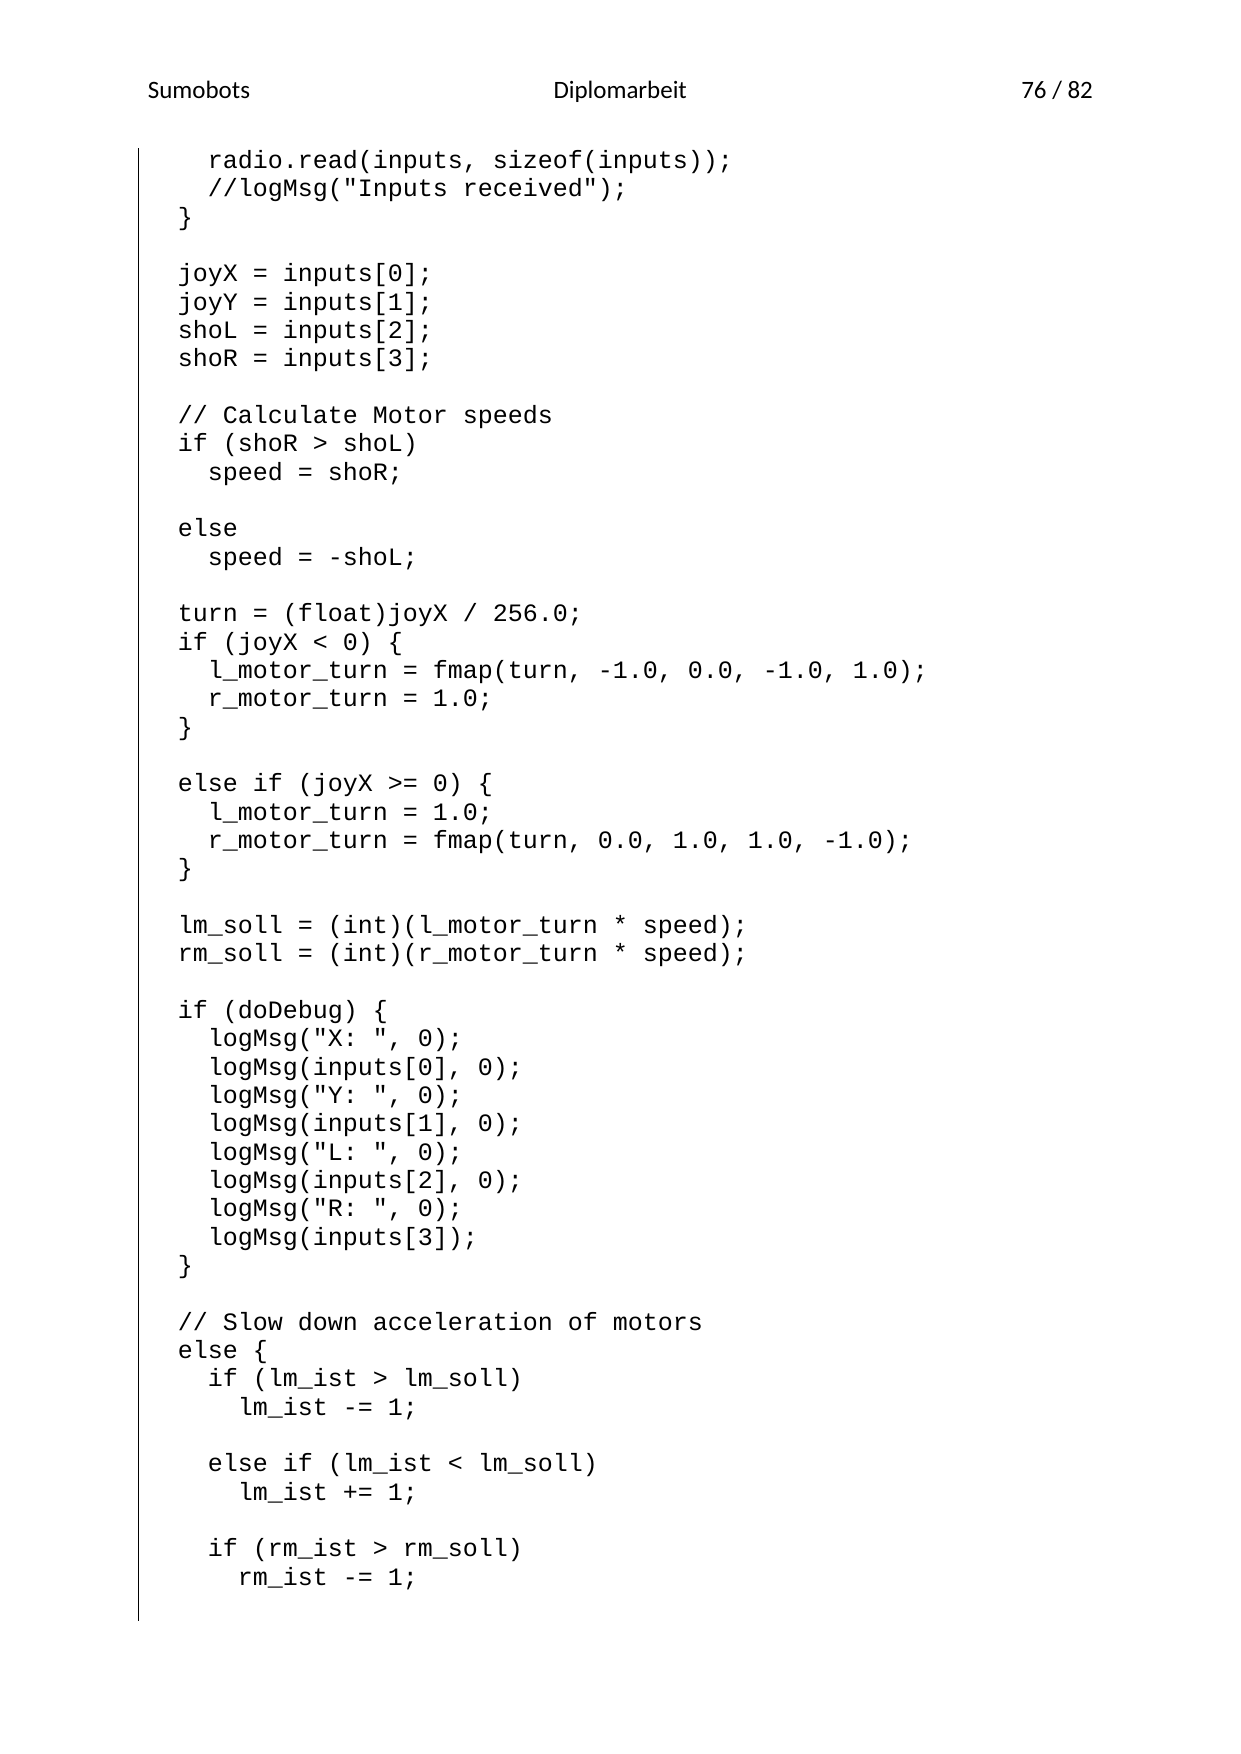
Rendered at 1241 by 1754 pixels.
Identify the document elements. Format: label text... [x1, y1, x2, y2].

text else if (joyX >= 0) { [148, 771, 1093, 799]
text } [148, 856, 1093, 884]
text if (doDebug) { [148, 998, 1093, 1026]
text r_motor_turn = 1.0; [148, 686, 1093, 714]
text if (lm_ist > lm_soll) [148, 1366, 1093, 1394]
text logMsg("X: ", 0); [148, 1026, 1093, 1054]
text shoR = inputs[3]; [148, 346, 1093, 374]
text l_motor_turn = fmap(turn, -1.0, 0.0, -1.0, 1.0); [148, 658, 1093, 686]
text logMsg(inputs[1], 0); [148, 1111, 1093, 1139]
text // Slow down acceleration of motors [148, 1309, 1093, 1338]
text joyX = inputs[0]; [148, 261, 1093, 289]
text l_motor_turn = 1.0; [148, 799, 1093, 828]
text rm_soll = (int)(r_motor_turn * speed); [148, 941, 1093, 969]
text rm_ist -= 1; [148, 1564, 1093, 1593]
text lm_soll = (int)(l_motor_turn * speed); [148, 913, 1093, 941]
text logMsg(inputs[0], 0); [148, 1054, 1093, 1083]
text logMsg(inputs[3]); [148, 1224, 1093, 1253]
text lm_ist -= 1; [148, 1394, 1093, 1423]
text // Calculate Motor speeds [148, 403, 1093, 431]
text if (rm_ist > rm_soll) [148, 1536, 1093, 1564]
text joyY = inputs[1]; [148, 289, 1093, 318]
text logMsg(inputs[2], 0); [148, 1168, 1093, 1196]
text else [148, 516, 1093, 544]
text logMsg("Y: ", 0); [148, 1083, 1093, 1111]
text if (joyX < 0) { [148, 629, 1093, 658]
text if (shoR > shoL) [148, 431, 1093, 459]
text lm_ist += 1; [148, 1479, 1093, 1508]
text logMsg("L: ", 0); [148, 1139, 1093, 1168]
text speed = -shoL; [148, 544, 1093, 573]
text } [148, 714, 1093, 743]
text else { [148, 1338, 1093, 1366]
text shoL = inputs[2]; [148, 318, 1093, 346]
text speed = shoR; [148, 459, 1093, 488]
text } [148, 204, 1093, 233]
text radio.read(inputs, sizeof(inputs)); [148, 148, 1093, 176]
text r_motor_turn = fmap(turn, 0.0, 1.0, 1.0, -1.0); [148, 828, 1093, 856]
text logMsg("R: ", 0); [148, 1196, 1093, 1224]
text else if (lm_ist < lm_soll) [148, 1451, 1093, 1479]
text //logMsg("Inputs received"); [148, 176, 1093, 204]
text turn = (float)joyX / 256.0; [148, 601, 1093, 629]
text } [148, 1253, 1093, 1281]
